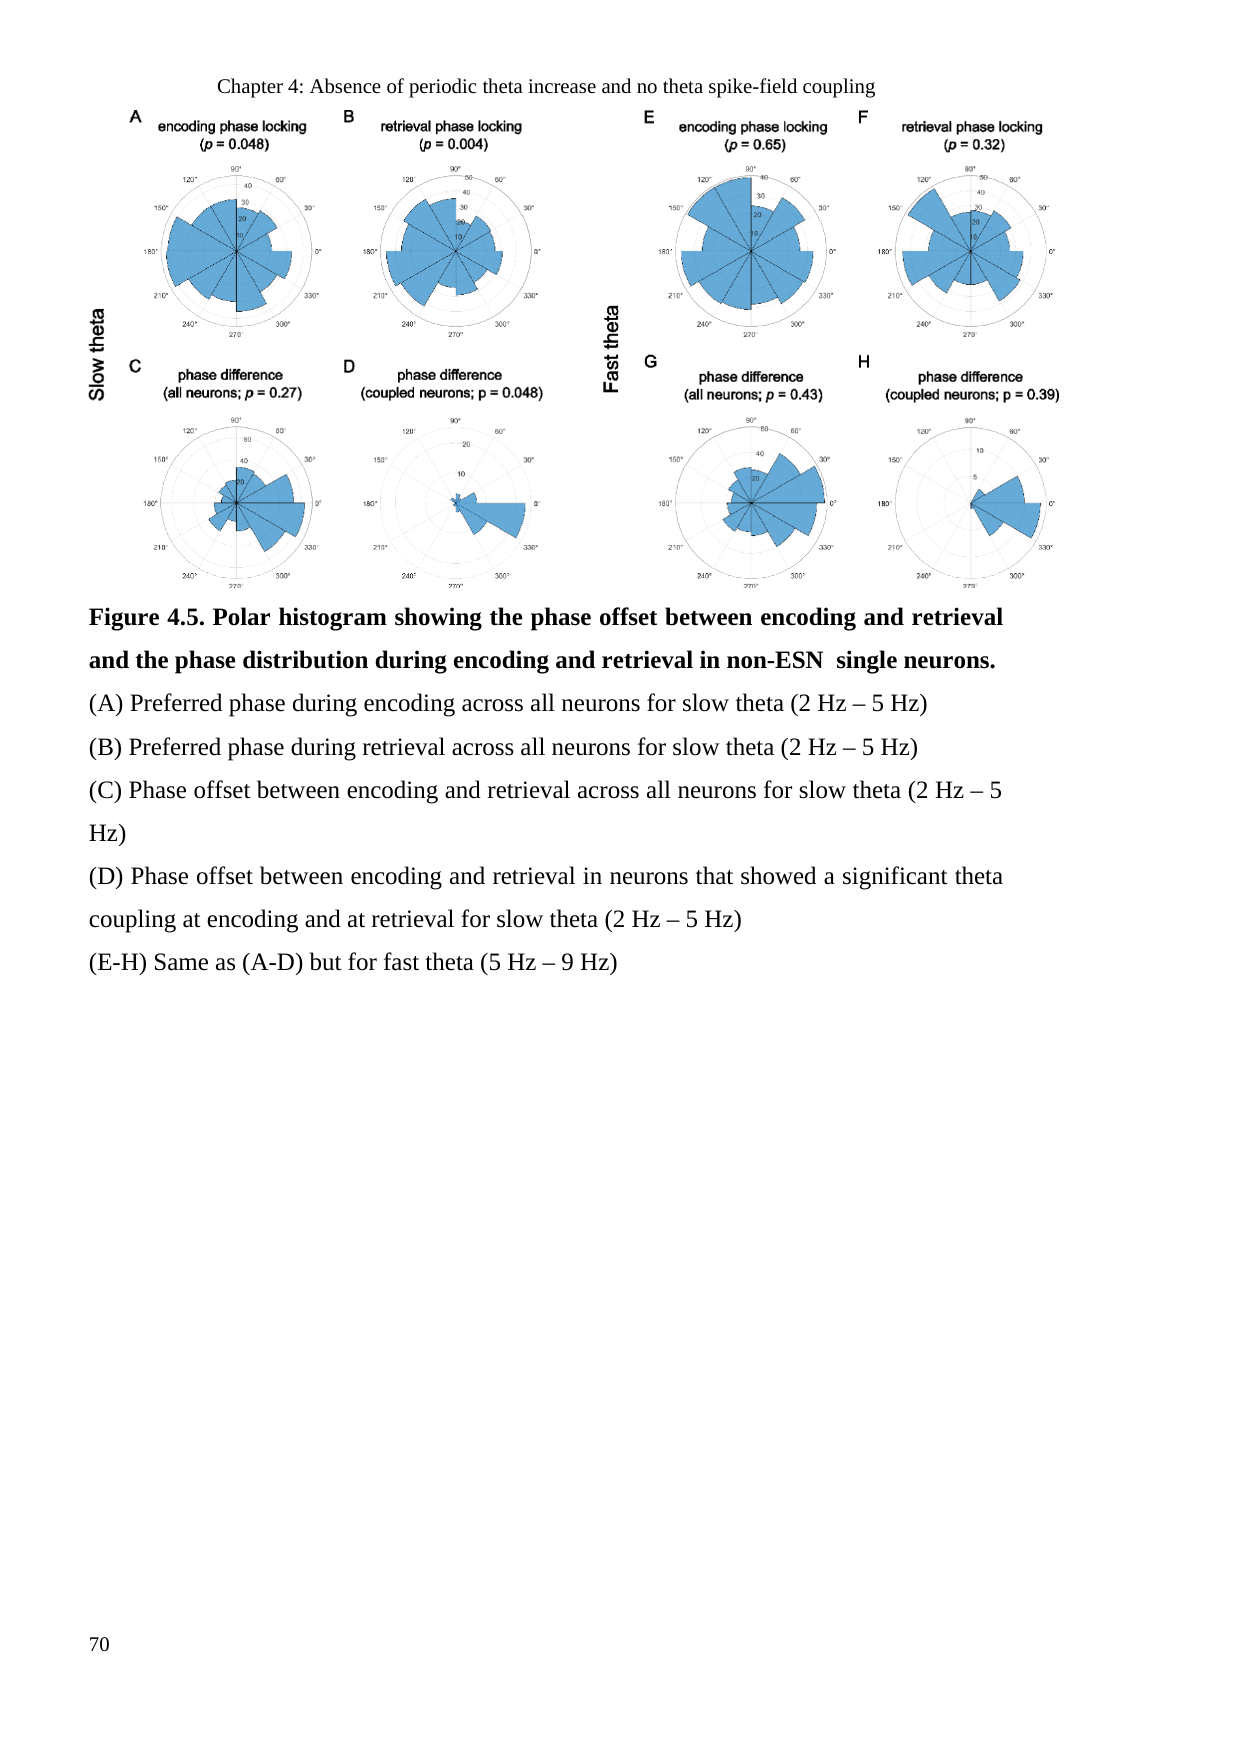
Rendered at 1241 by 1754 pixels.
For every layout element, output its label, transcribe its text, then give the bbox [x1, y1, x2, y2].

text (D) Phase offset between encoding and retrieval in neurons that showed a significant theta coupling at encoding and at retrieval for slow theta (2 Hz – 5 Hz) [89, 861, 1004, 933]
text (E-H) Same as (A-D) but for fast theta (5 Hz – 9 Hz) [89, 947, 1004, 976]
text (C) Phase offset between encoding and retrieval across all neurons for slow theta (2 Hz – 5 Hz) [89, 775, 1004, 847]
text (A) Preferred phase during encoding across all neurons for slow theta (2 Hz – 5 Hz) [89, 688, 1004, 717]
picture [90, 110, 1058, 588]
text Figure 4.5. Polar histogram showing the phase offset between encoding and retrieval and the phase distribution during encoding and retrieval in non-ESN single neurons. [89, 602, 1004, 674]
text (B) Preferred phase during retrieval across all neurons for slow theta (2 Hz – 5 Hz) [89, 732, 1004, 760]
